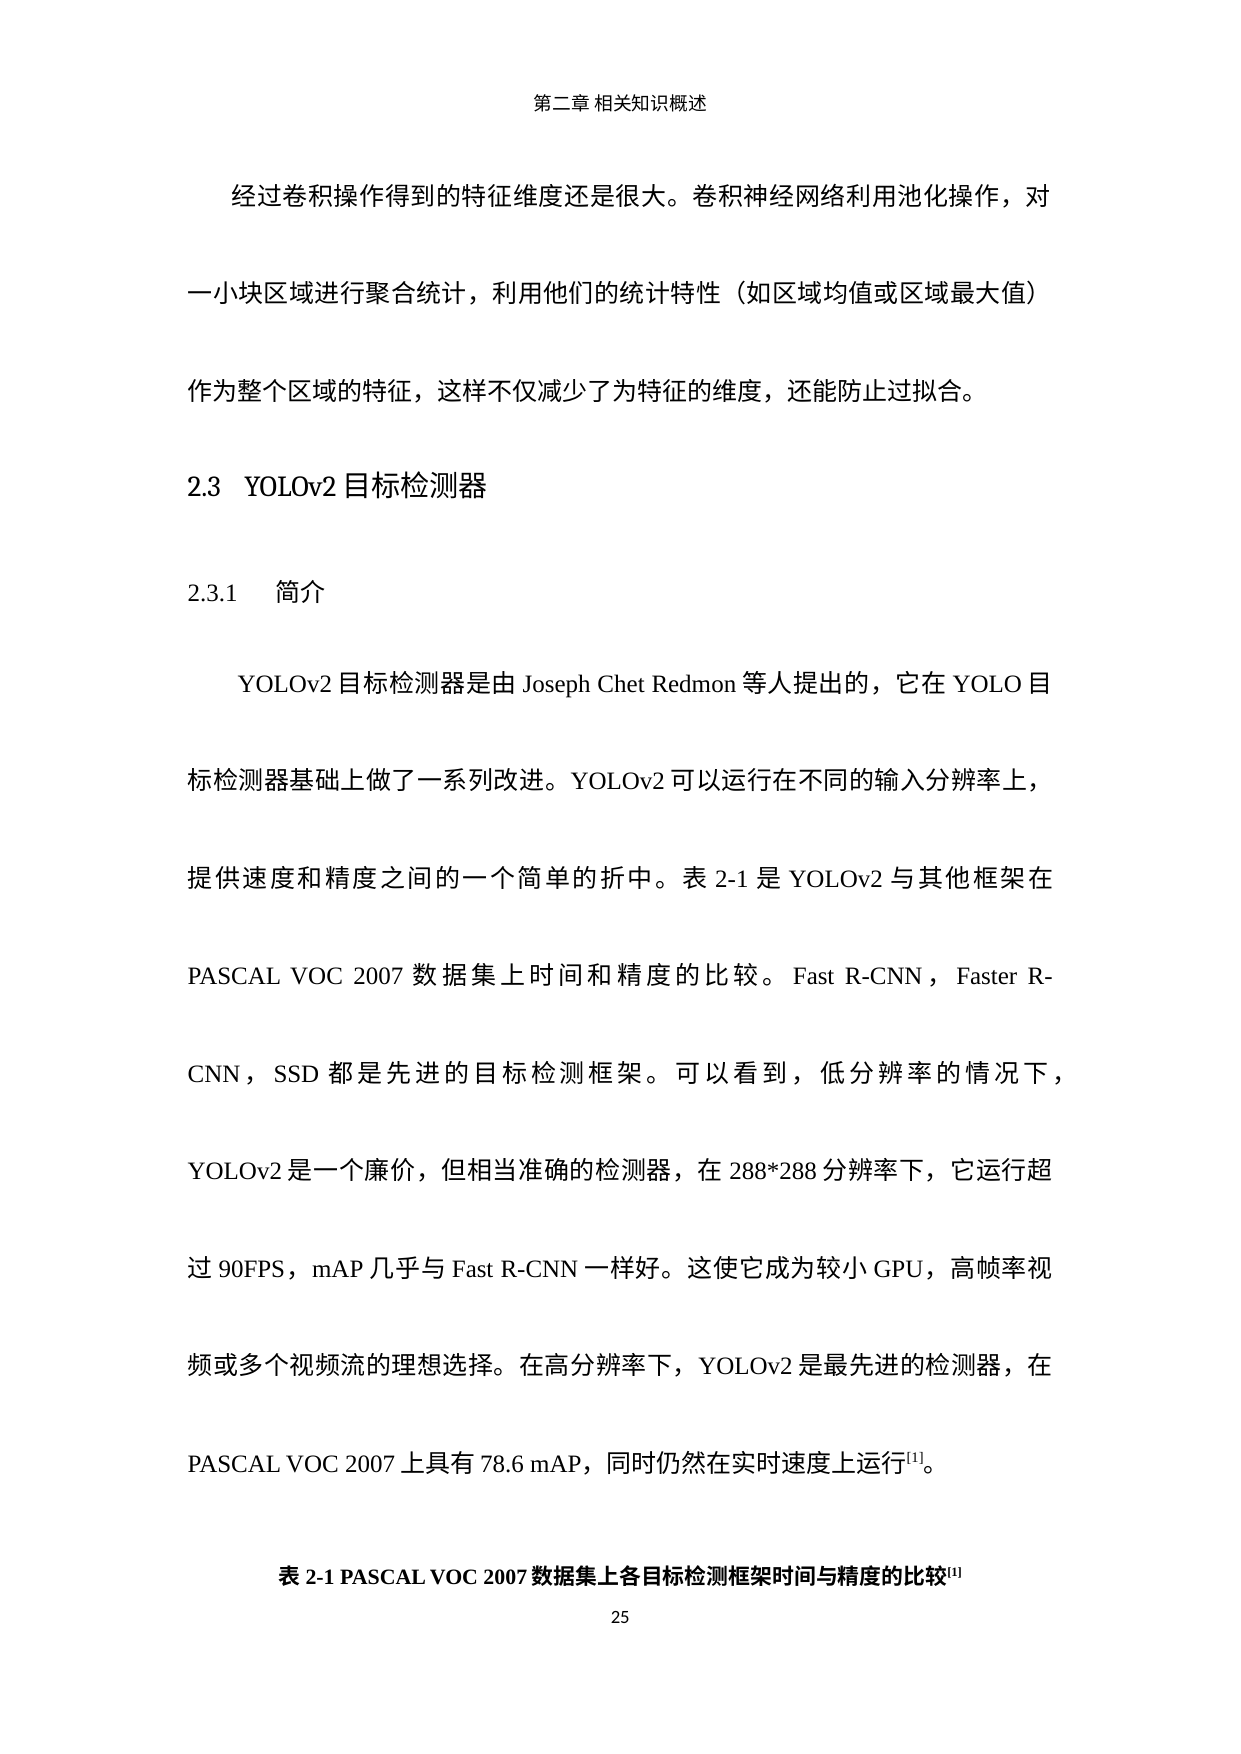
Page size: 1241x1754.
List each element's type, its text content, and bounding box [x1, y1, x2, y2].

list YOLOv2目标检测器 [187, 453, 1053, 518]
text 2.3.1 简介 [187, 559, 1053, 624]
text YOLOv2目标检测器是由Joseph Chet Redmon等人提出的，它在YOLO目标检测器基础上做了一系列改进。YOLOv2可以运行在不同的输入分辨率上，提供速度和精度之间的一个简单的折中。表2-1是YOLOv2与其他框架在PASCAL VOC 2007数据集上时间和精度的比较。Fast R-CNN，Faster R-CNN，SSD都是先进的目标检测框架。可以看到，低分辨率的情况下，YOLOv2是一个廉价，但相当准确的检测器，在288*288分辨率下，它运行超过90FPS，mAP几乎与Fast R-CNN一样好。这使它成为较小GPU，高帧率视频或多个视频流的理想选择。在高分辨率下，YOLOv2是最先进的检测器，在PASCAL VOC 2007上具有78.6 mAP，同时仍然在实时速度上运行[1]。 [187, 649, 1053, 1494]
text 经过卷积操作得到的特征维度还是很大。卷积神经网络利用池化操作，对一小块区域进行聚合统计，利用他们的统计特性（如区域均值或区域最大值）作为整个区域的特征，这样不仅减少了为特征的维度，还能防止过拟合。 [187, 162, 1053, 422]
text 表 2-1 PASCAL VOC 2007数据集上各目标检测框架时间与精度的比较[1] [187, 1559, 1053, 1591]
